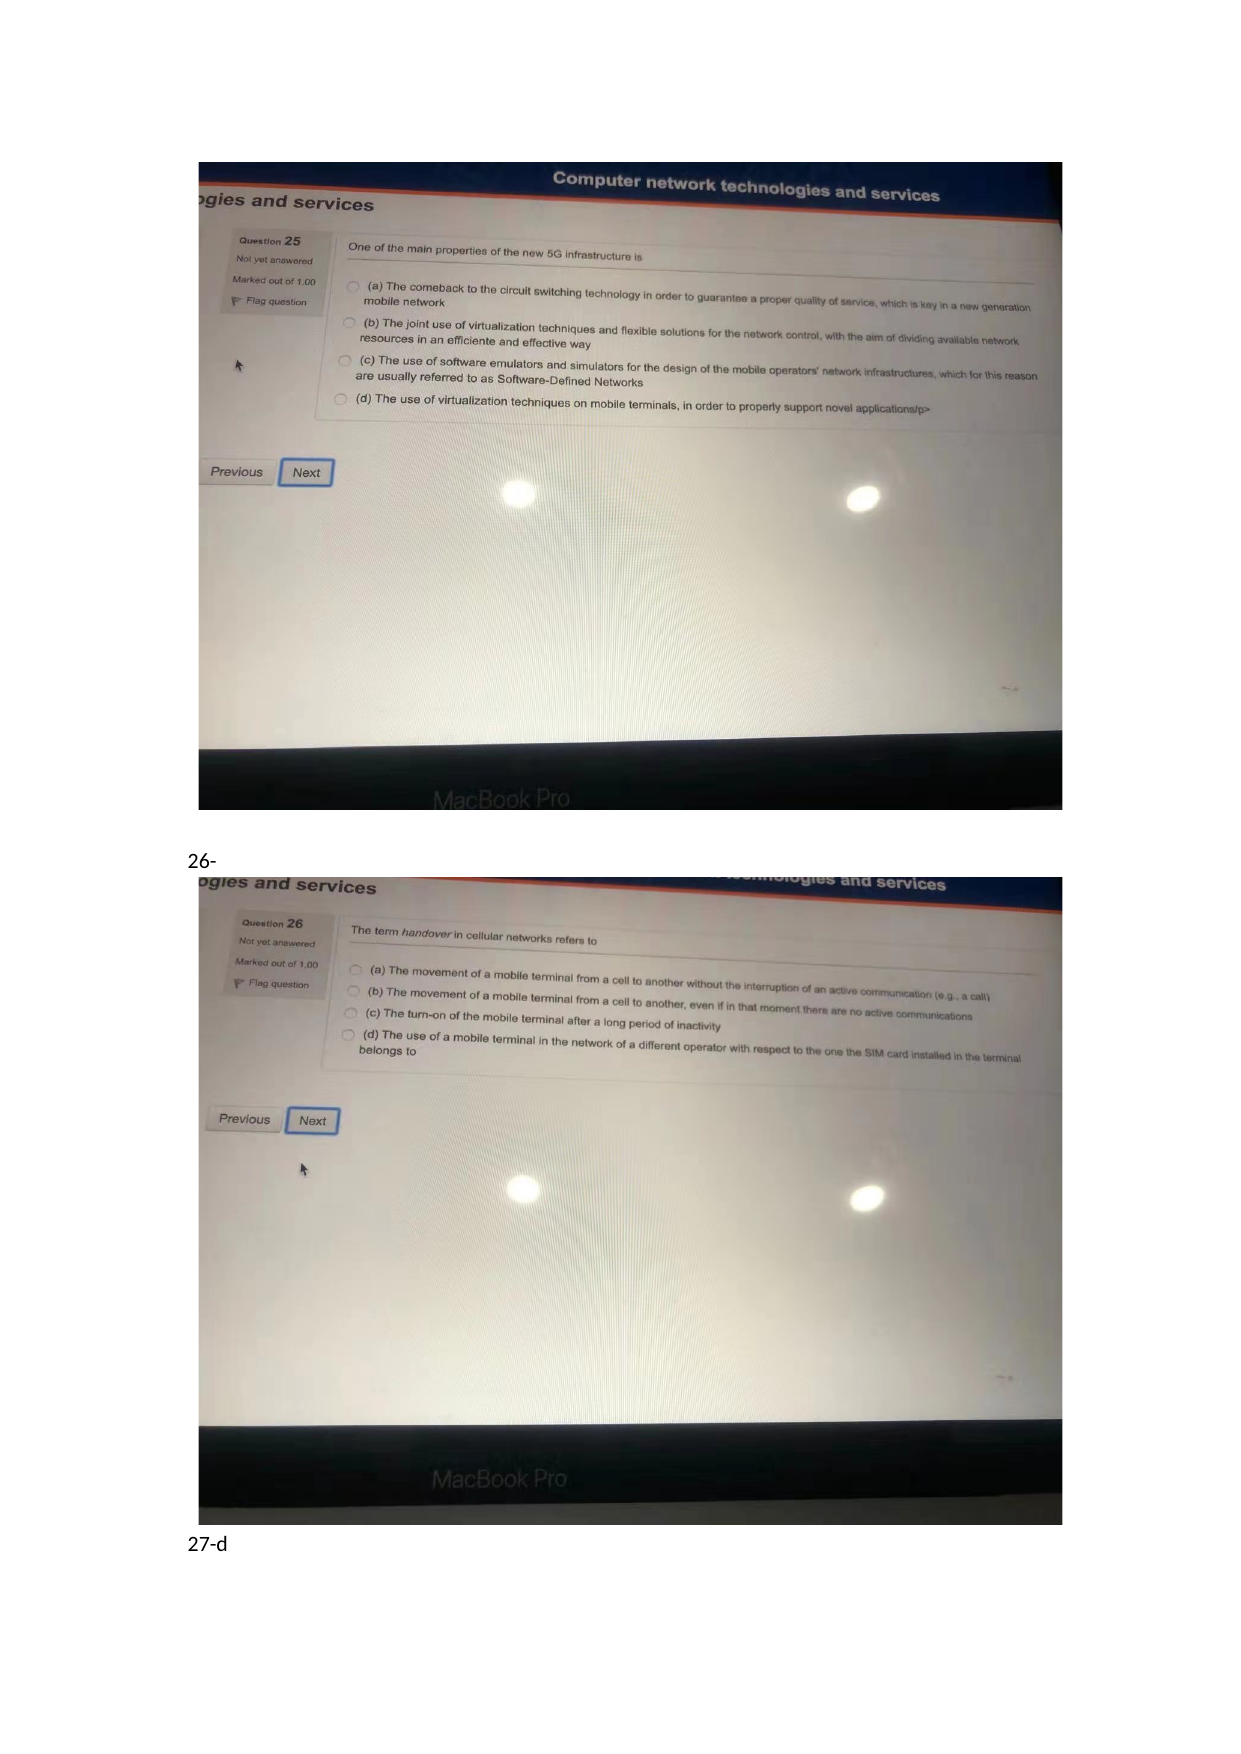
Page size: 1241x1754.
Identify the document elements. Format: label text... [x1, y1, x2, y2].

picture [198, 162, 1063, 810]
picture [198, 877, 1063, 1525]
text 27-d [187, 1527, 1053, 1559]
